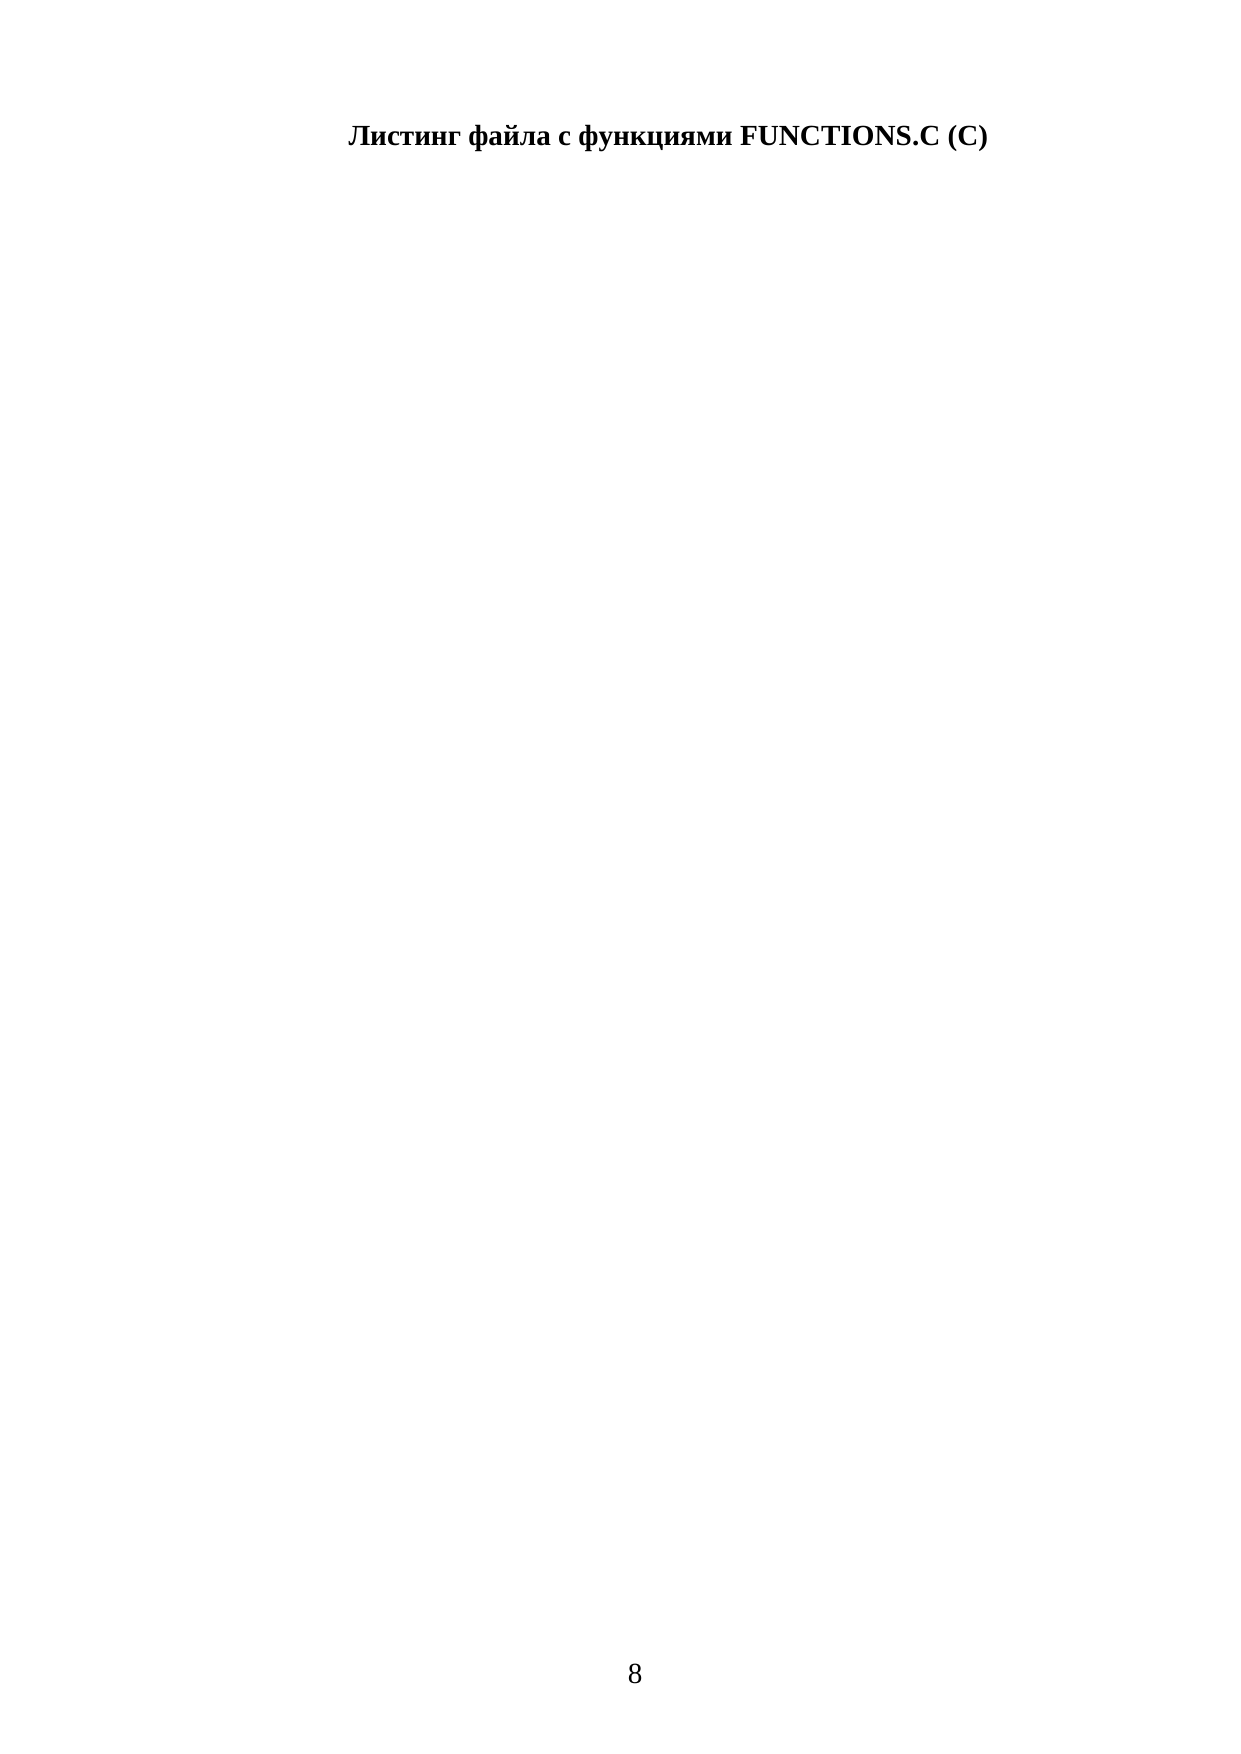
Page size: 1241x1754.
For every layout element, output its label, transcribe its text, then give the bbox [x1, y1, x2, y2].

text Листинг файла с функциями FUNCTIONS.C (C) [177, 118, 1152, 152]
